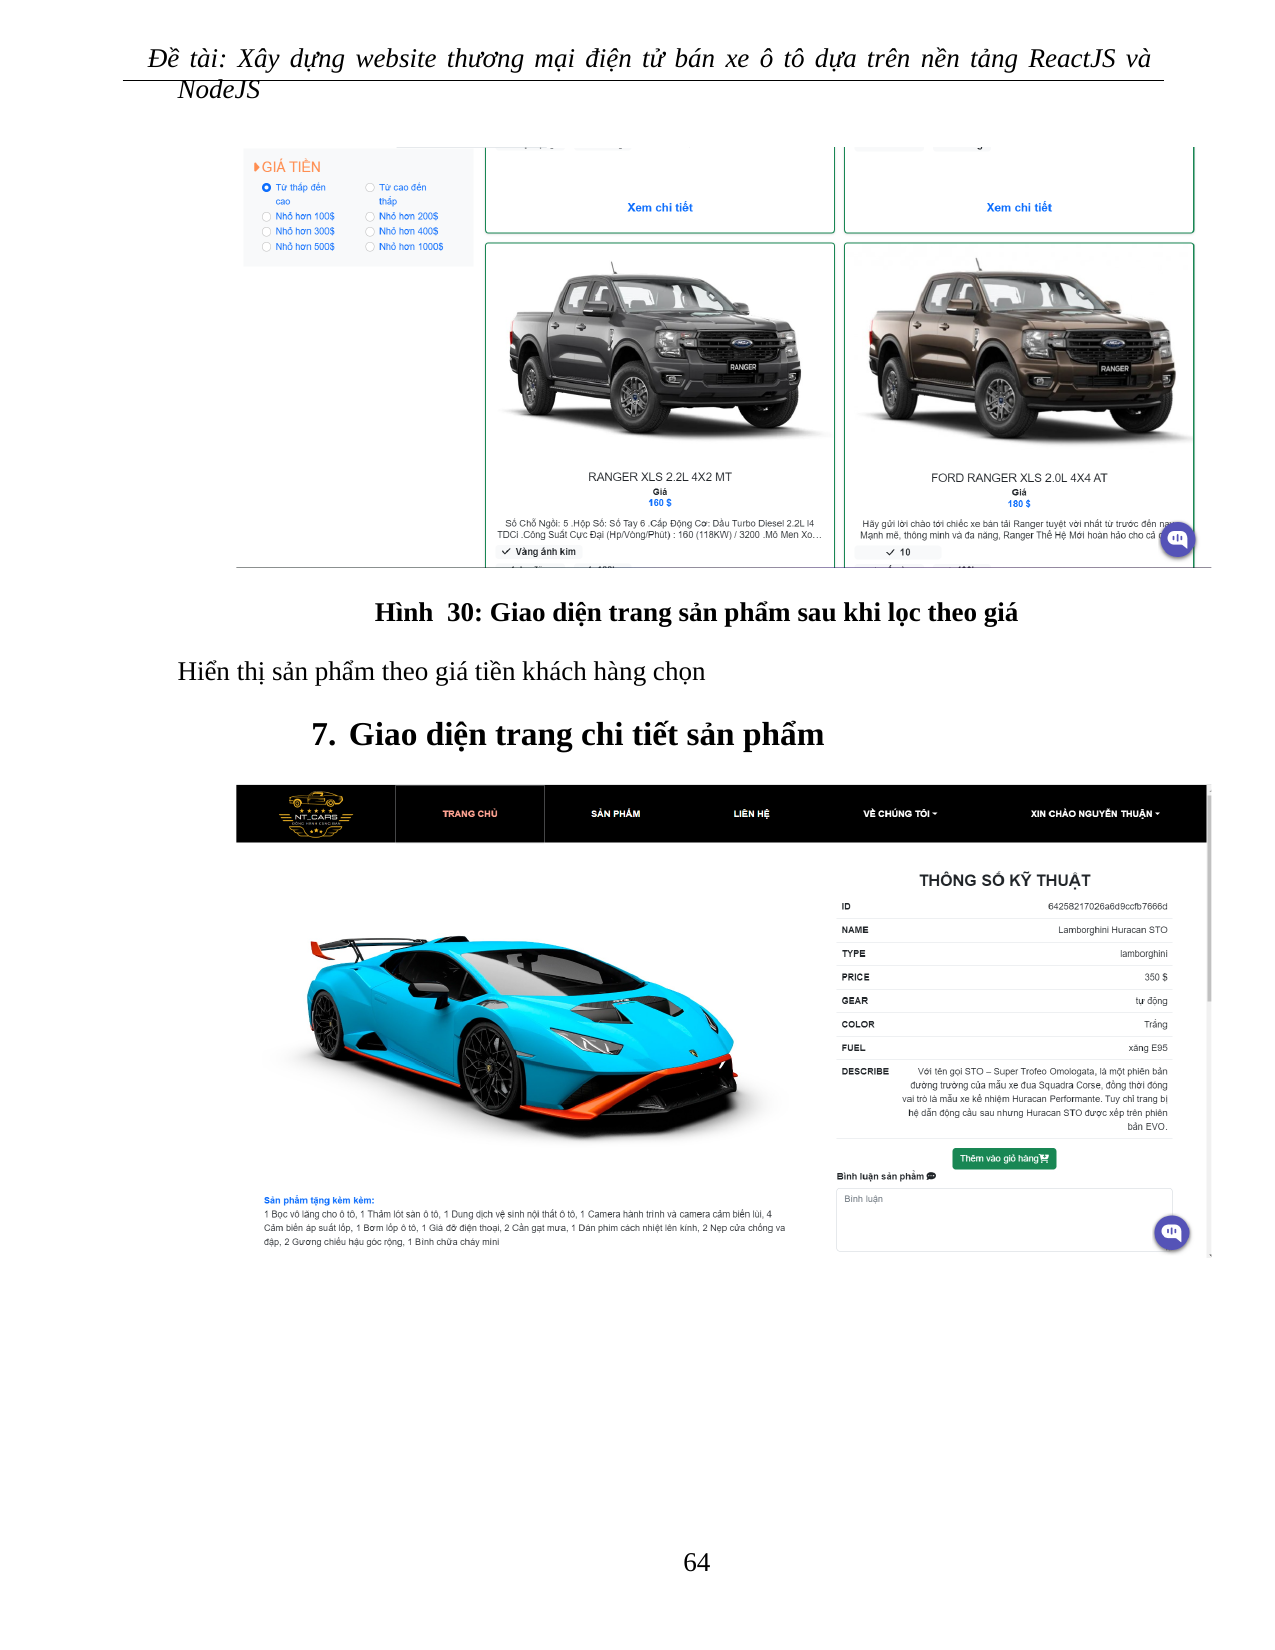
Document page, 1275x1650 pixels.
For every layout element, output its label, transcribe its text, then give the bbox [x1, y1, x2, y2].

picture [236, 147, 1212, 568]
text Hiển thị sản phẩm theo giá tiền khách hàng chọn [177, 655, 1157, 686]
text Hình 30: Giao diện trang sản phẩm sau khi lọc theo giá [177, 596, 1157, 627]
picture [236, 783, 1212, 1258]
list Giao diện trang chi tiết sản phẩm [311, 714, 1157, 752]
